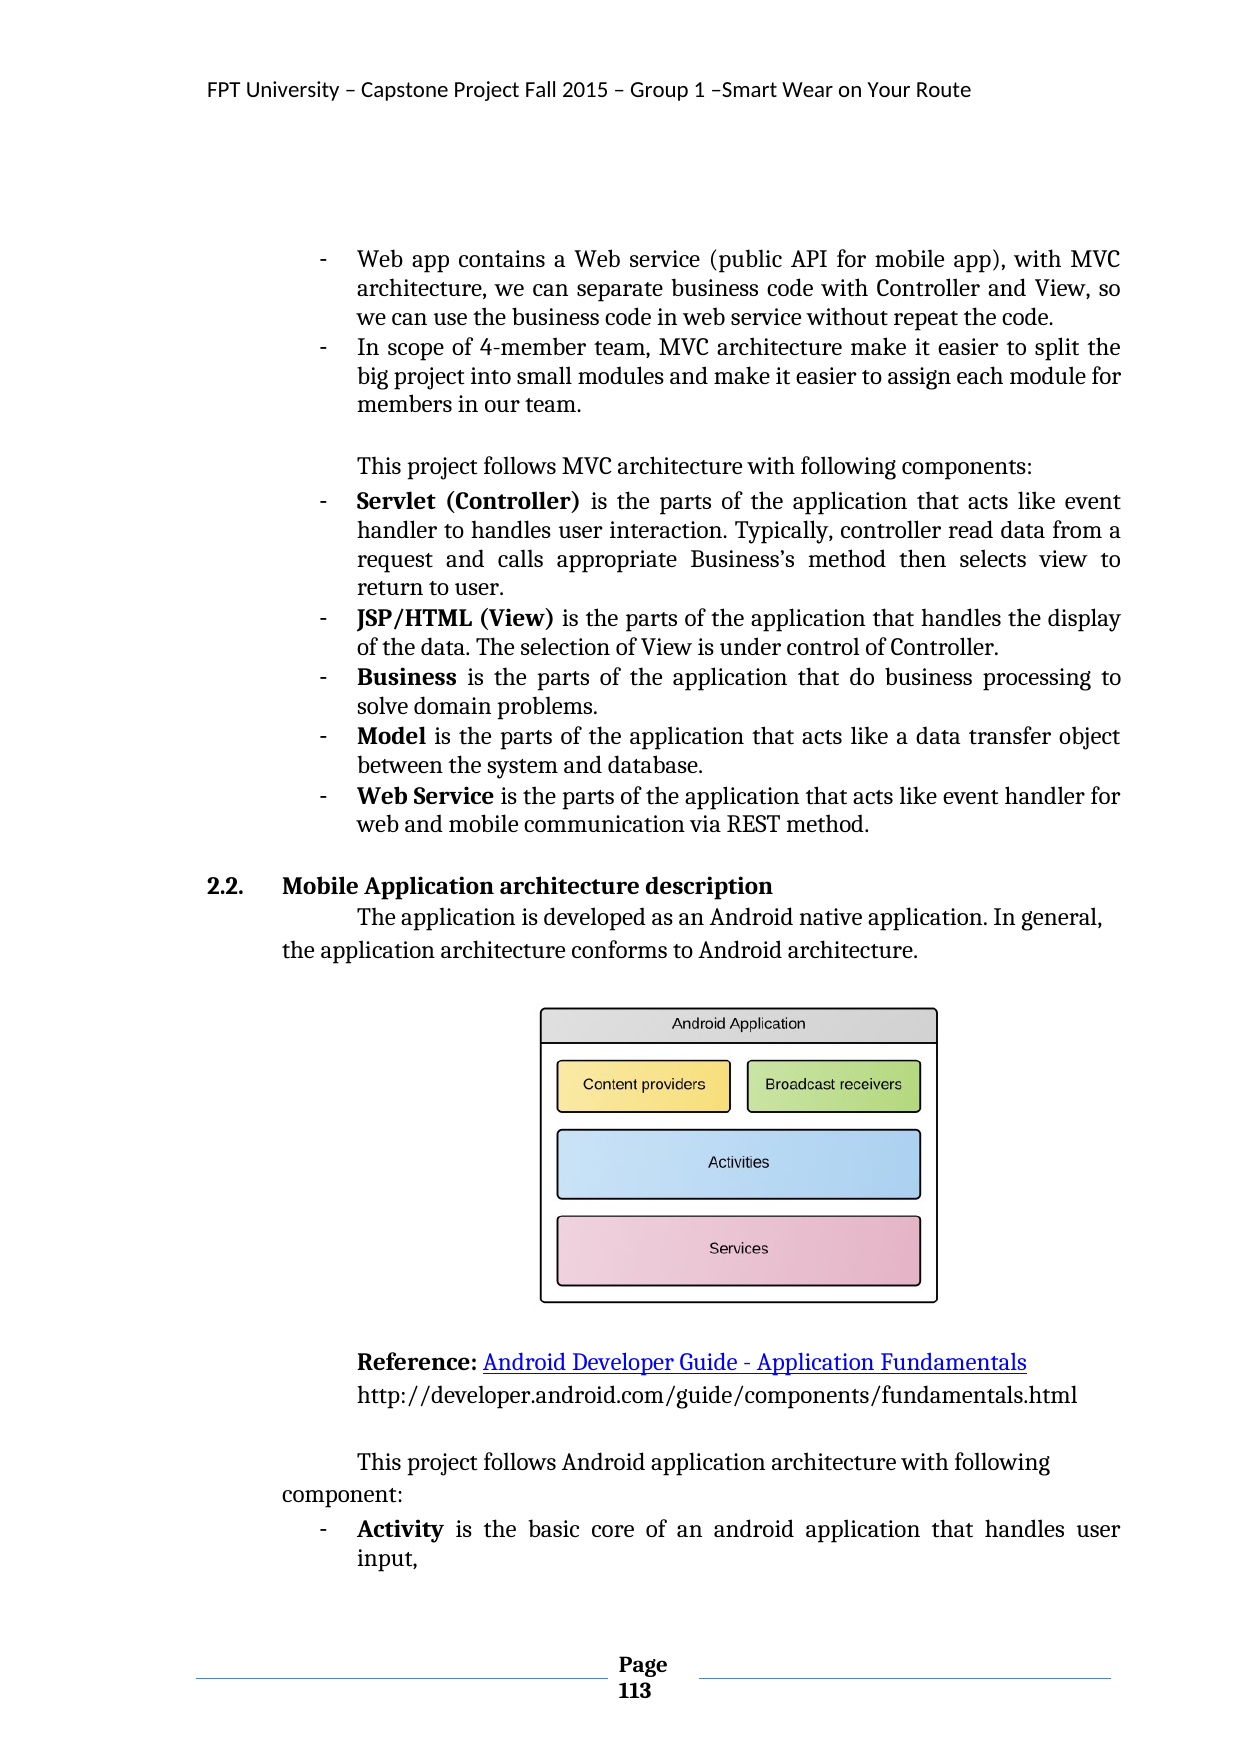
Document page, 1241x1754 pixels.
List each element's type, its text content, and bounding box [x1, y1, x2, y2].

text The application is developed as an Android native application. In general, the application architecture conforms to Android architecture. [282, 903, 1122, 965]
list Web app contains a Web service (public API for mobile app), with MVC architecture, we can separate business code with Controller and View, so we can use the business code in web service without repeat the code. [319, 243, 1122, 331]
picture [533, 1002, 946, 1312]
list In scope of 4-member team, MVC architecture make it easier to split the big project into small modules and make it easier to assign each module for members in our team. [319, 331, 1122, 419]
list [319, 1513, 1122, 1573]
list JSP/HTML (View) is the parts of the application that handles the display of the data. The selection of View is under control of Controller. [319, 602, 1122, 661]
list Model is the parts of the application that acts like a data transfer object between the system and database. [319, 721, 1122, 780]
subtitle Mobile Application architecture description [207, 872, 1122, 901]
list Business is the parts of the application that do business processing to solve domain problems. [319, 661, 1122, 721]
text http://developer.android.com/guide/components/fundamentals.html [282, 1381, 1122, 1410]
text Reference: Android Developer Guide - Application Fundamentals [282, 1348, 1122, 1377]
list Web Service is the parts of the application that acts like event handler for web and mobile communication via REST method. [319, 780, 1122, 839]
list Servlet (Controller) is the parts of the application that acts like event handler to handles user interaction. Typically, controller read data from a request and calls appropriate Business’s method then selects view to return to user. [319, 485, 1122, 602]
text This project follows MVC architecture with following components: [319, 452, 1122, 481]
text This project follows Android application architecture with following component: [282, 1447, 1122, 1509]
